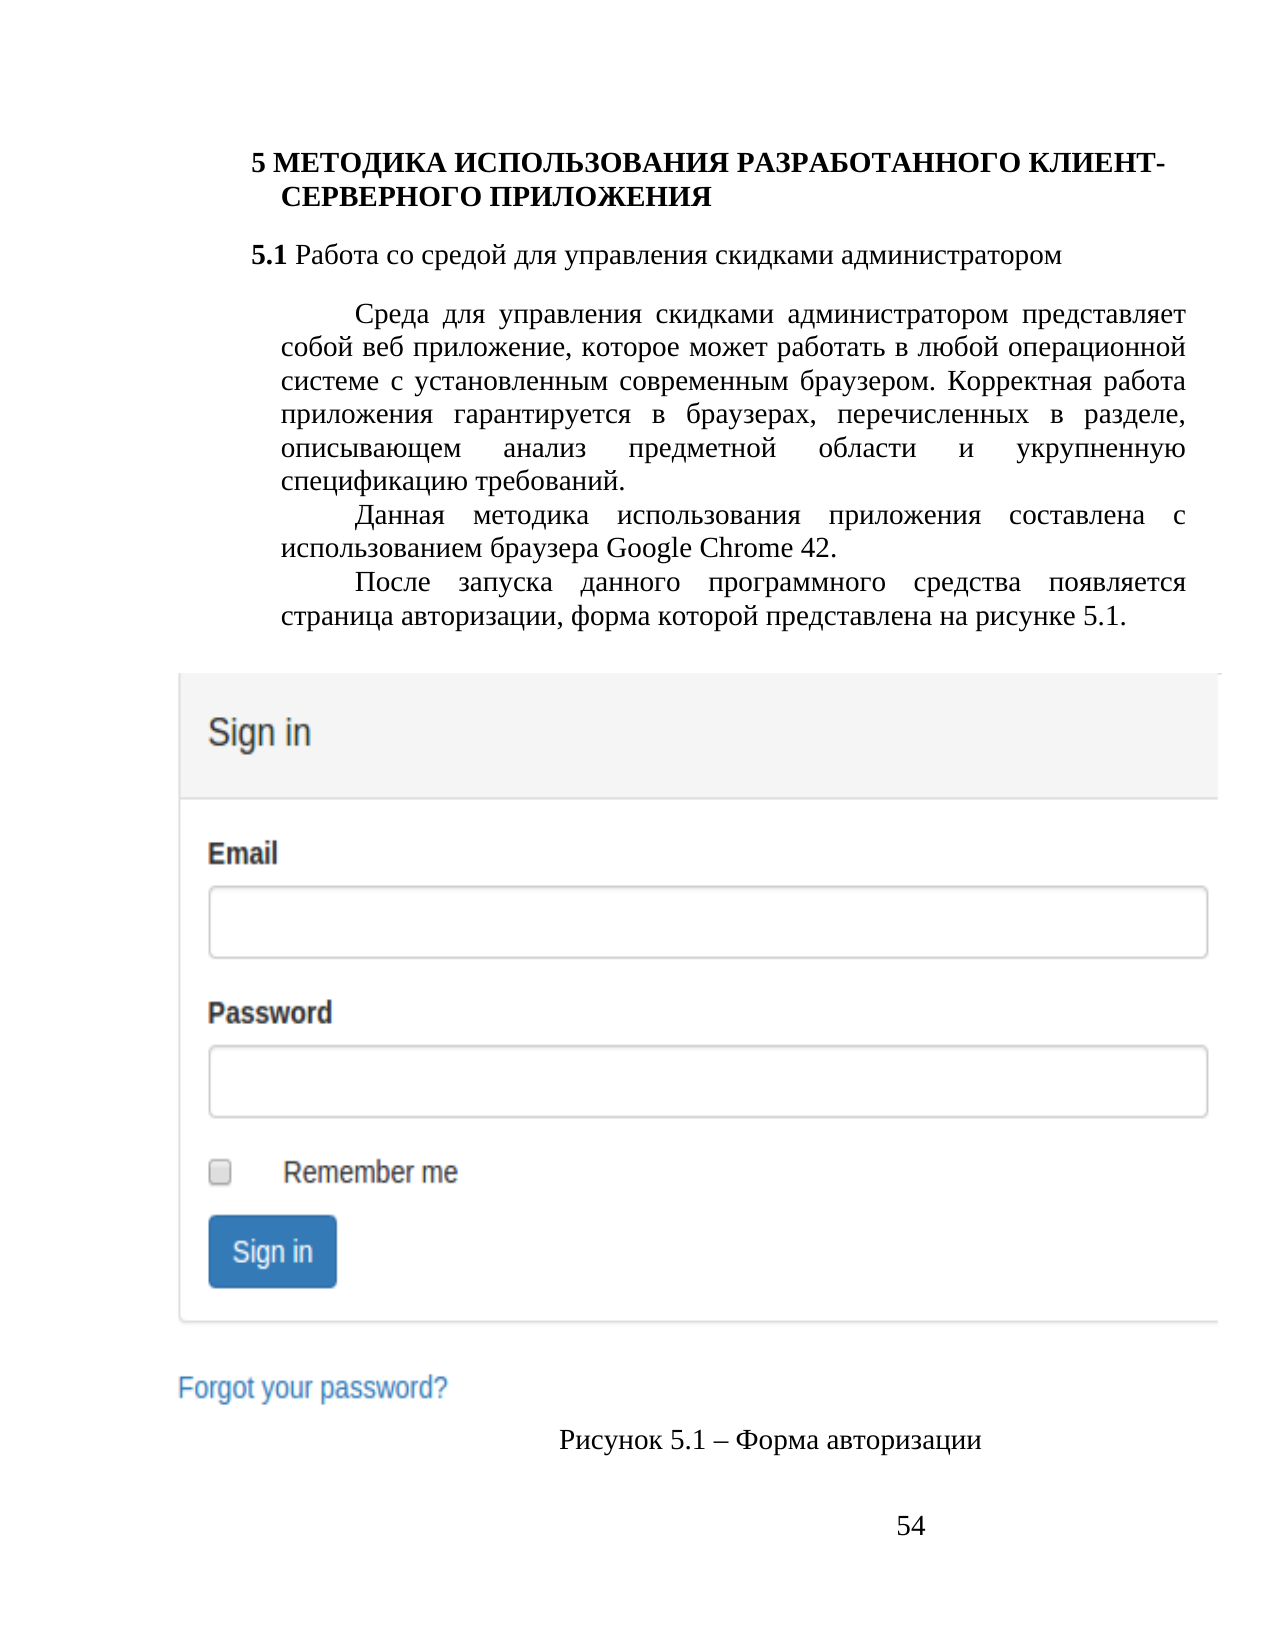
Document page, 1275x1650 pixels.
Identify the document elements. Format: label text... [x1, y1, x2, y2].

subtitle 5 Методика использования разработанного клиент-серверного приложения [251, 145, 1186, 212]
text Среда для управления скидками администратором представляет собой веб приложение, которое может работать в любой операционной системе с установленным современным браузером. Корректная работа приложения гарантируется в браузерах, перечисленных в разделе, описывающем анализ предметной области и укрупненную спецификацию требований. [281, 296, 1186, 497]
picture [177, 673, 1222, 1418]
text Данная методика использования приложения составлена с использованием браузера Google Chrome 42. [281, 497, 1186, 564]
subtitle 5.1 Работа со средой для управления скидками администратором [251, 237, 1186, 271]
text После запуска данного программного средства появляется страница авторизации, форма которой представлена на рисунке 5.1. [281, 564, 1186, 631]
text Рисунок 5.1 – Форма авторизации [281, 1422, 1186, 1456]
